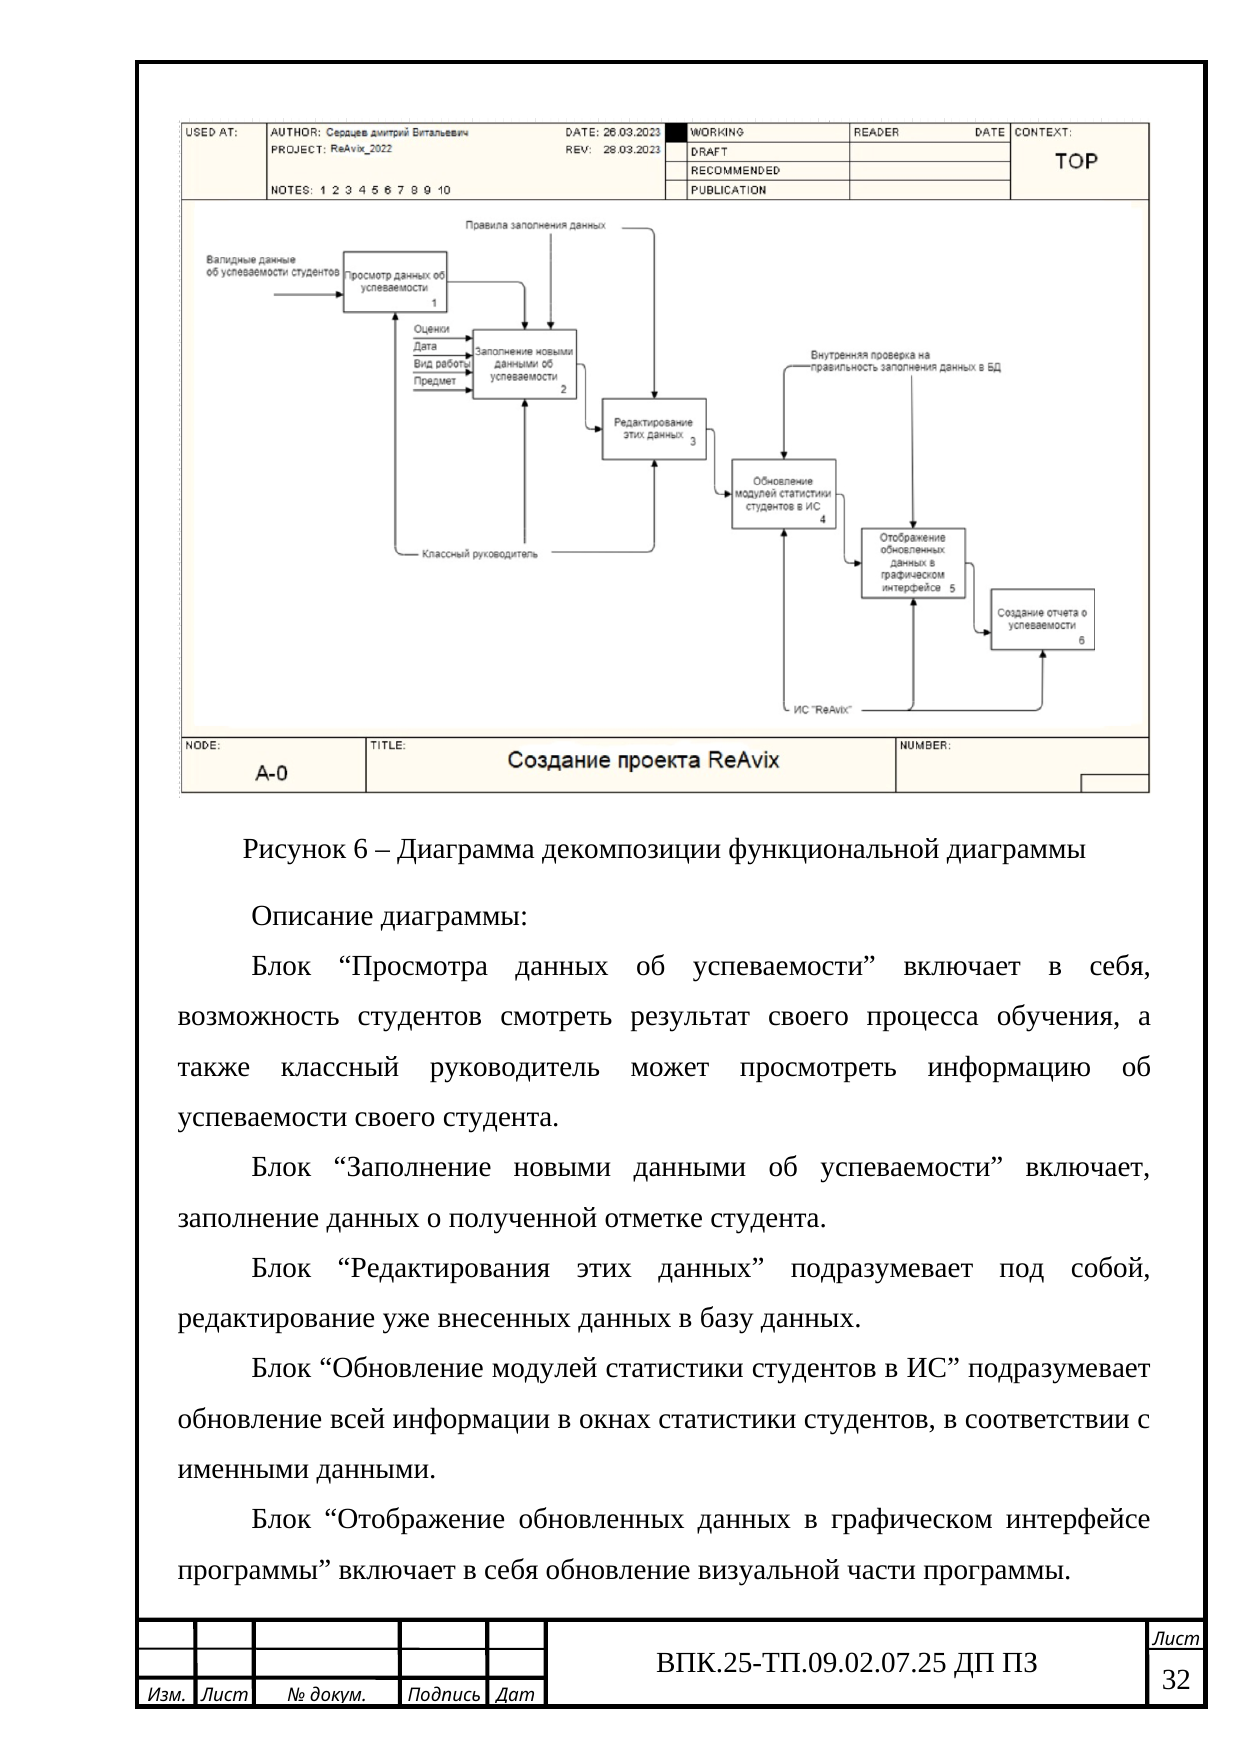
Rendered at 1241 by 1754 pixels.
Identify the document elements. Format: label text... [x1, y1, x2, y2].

text Блок “Редактирования этих данных” подразумевает под собой, редактирование уже внесенных данных в базу данных. [177, 1250, 1152, 1334]
text Блок “Отображение обновленных данных в графическом интерфейсе программы” включает в себя обновление визуальной части программы. [177, 1502, 1152, 1585]
text Блок “Обновление модулей статистики студентов в ИС” подразумевает обновление всей информации в окнах статистики студентов, в соответствии с именными данными. [177, 1351, 1152, 1485]
picture [177, 118, 1152, 798]
text Блок “Просмотра данных об успеваемости” включает в себя, возможность студентов смотреть результат своего процесса обучения, а также классный руководитель может просмотреть информацию об успеваемости своего студента. [177, 948, 1152, 1133]
text Блок “Заполнение новыми данными об успеваемости” включает, заполнение данных о полученной отметке студента. [177, 1149, 1152, 1233]
text Рисунок 6 – Диаграмма декомпозиции функциональной диаграммы [177, 831, 1152, 864]
text Описание диаграммы: [177, 898, 1152, 931]
